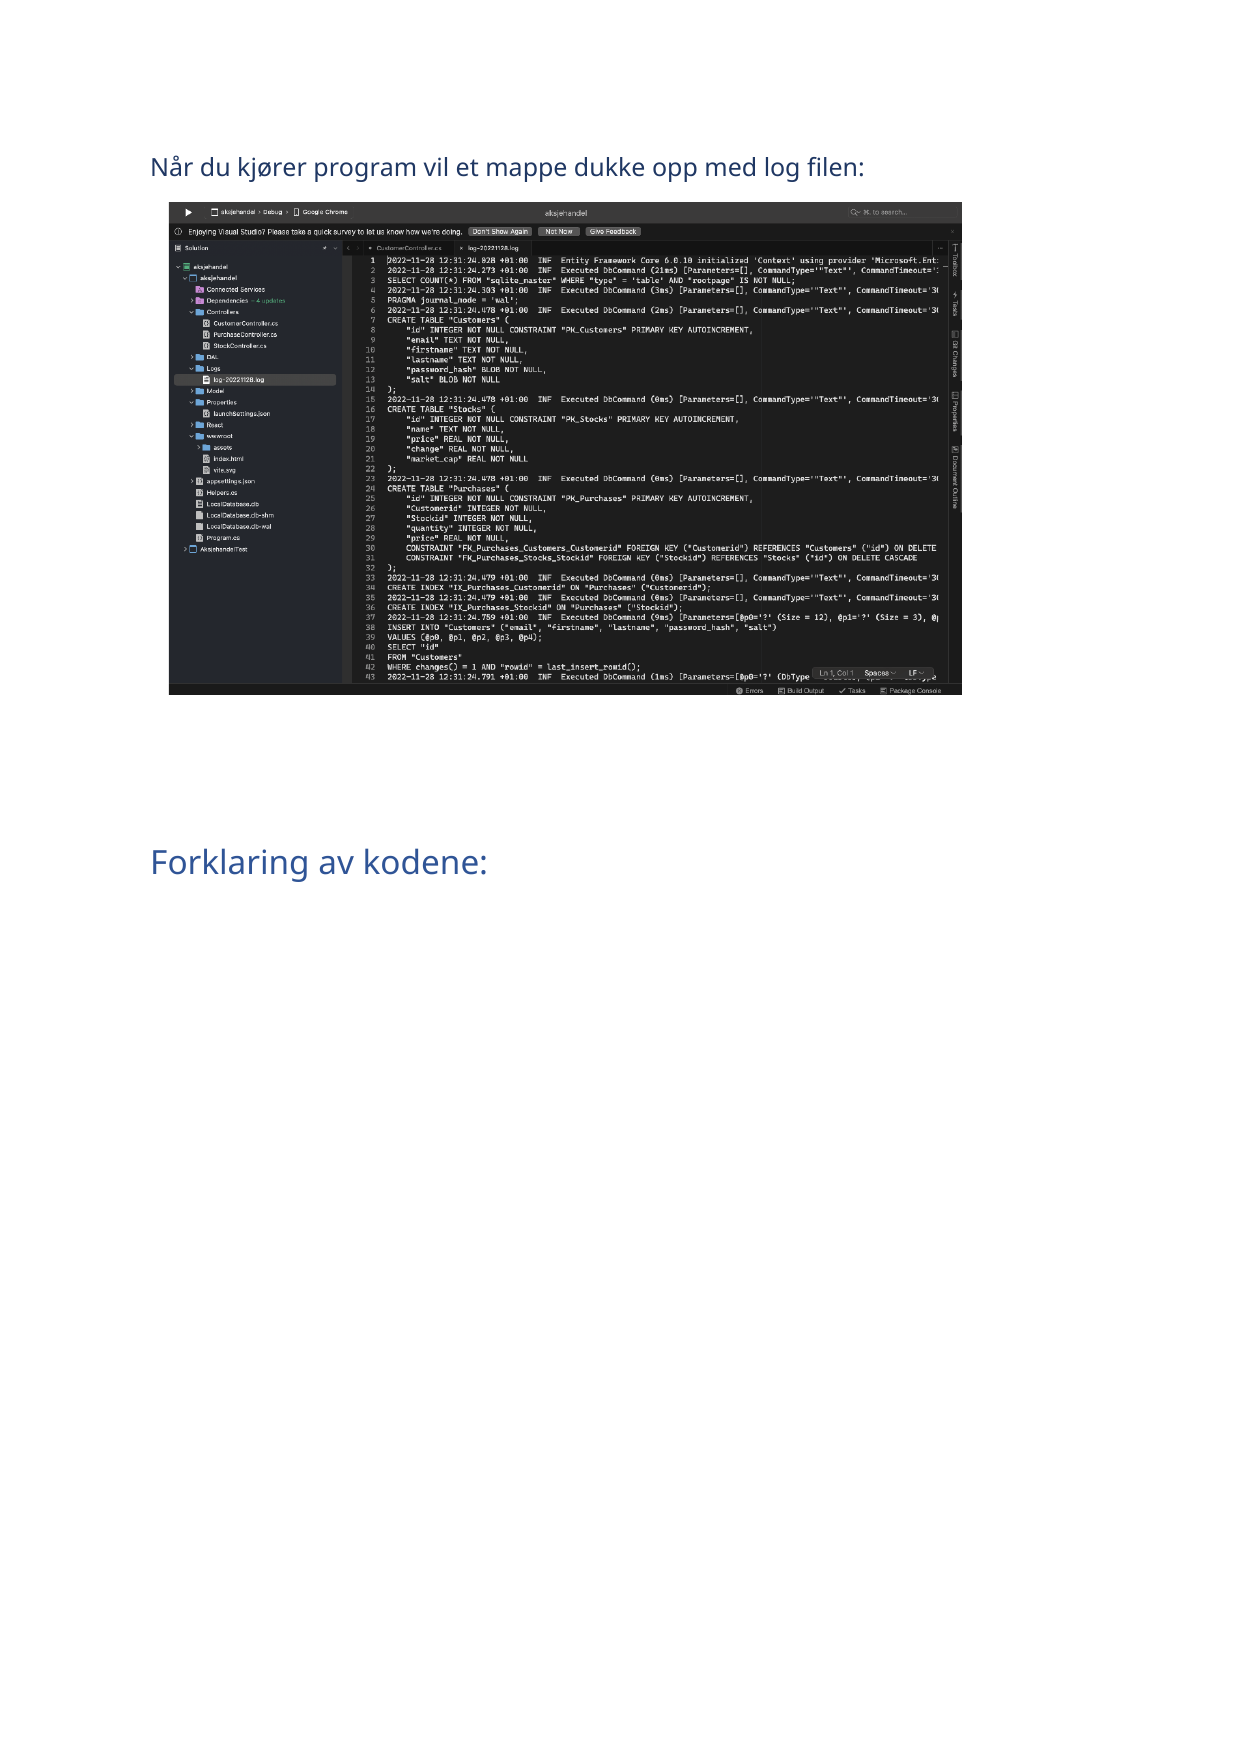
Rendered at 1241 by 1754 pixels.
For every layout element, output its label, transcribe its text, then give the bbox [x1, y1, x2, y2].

subtitle Forklaring av kodene: [150, 839, 1090, 884]
subtitle Når du kjører program vil et mappe dukke opp med log filen: [150, 150, 1090, 695]
